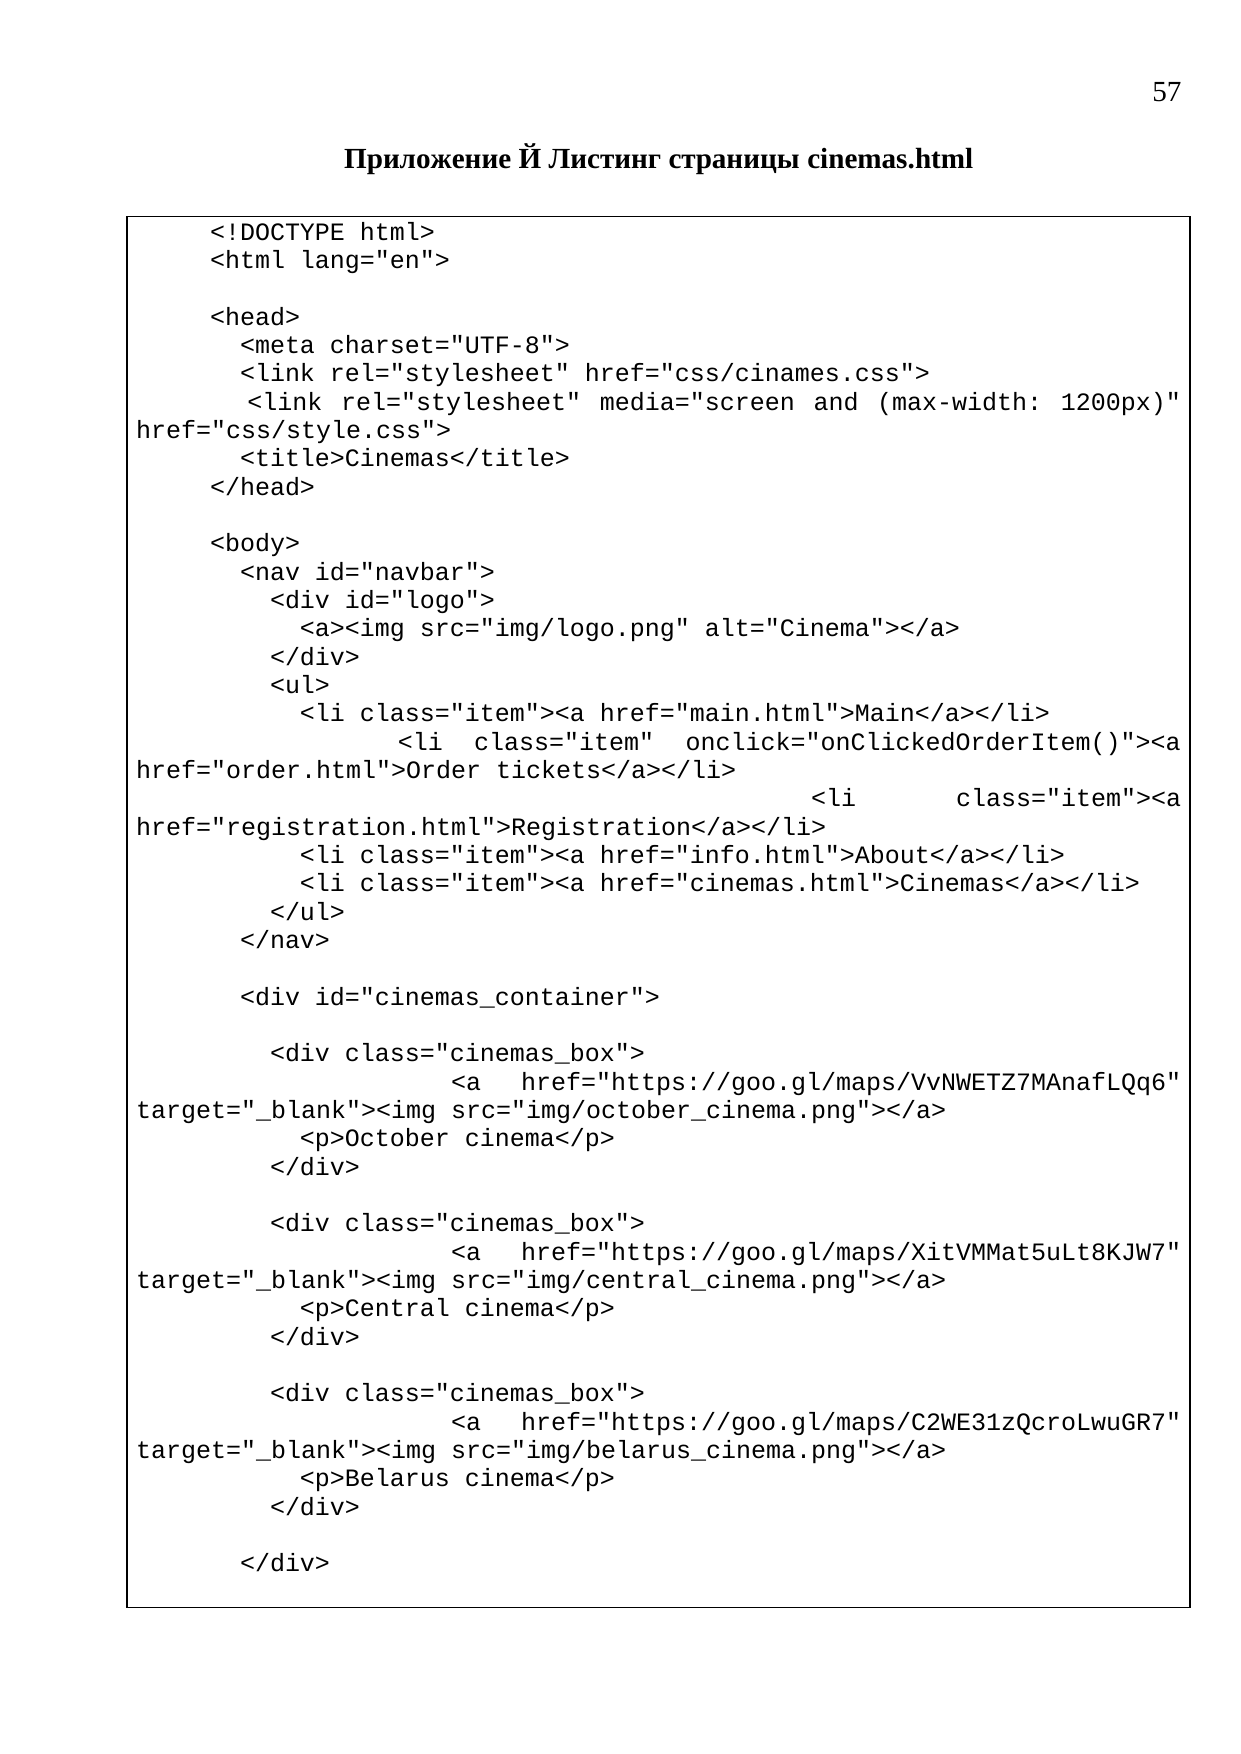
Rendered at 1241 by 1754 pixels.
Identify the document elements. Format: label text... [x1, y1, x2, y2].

text <div id="cinemas_container"> [136, 984, 1181, 1013]
text <html lang="en"> [136, 248, 1181, 276]
text <li class="item"><a href="registration.html">Registration</a></li> [136, 786, 1181, 843]
text <a><img src="img/logo.png" alt="Cinema"></a> [136, 616, 1181, 644]
text </nav> [136, 928, 1181, 956]
text </div> [136, 644, 1181, 673]
text <p>Central cinema</p> [136, 1296, 1181, 1324]
text <a href="https://goo.gl/maps/XitVMMat5uLt8KJW7" target="_blank"><img src="img/central_cinema.png"></a> [136, 1239, 1181, 1296]
text <div class="cinemas_box"> [136, 1041, 1181, 1069]
text <meta charset="UTF-8"> [136, 333, 1181, 361]
text <head> [136, 304, 1181, 333]
text <a href="https://goo.gl/maps/C2WE31zQcroLwuGR7" target="_blank"><img src="img/belarus_cinema.png"></a> [136, 1409, 1181, 1466]
text </ul> [136, 899, 1181, 928]
text <link rel="stylesheet" href="css/cinames.css"> [136, 361, 1181, 389]
text <li class="item"><a href="info.html">About</a></li> [136, 843, 1181, 871]
text </div> [136, 1324, 1181, 1353]
text <div class="cinemas_box"> [136, 1381, 1181, 1409]
text <li class="item" onclick="onClickedOrderItem()"><a href="order.html">Order tickets</a></li> [136, 729, 1181, 786]
text <!DOCTYPE html> [128, 217, 1189, 248]
text <body> [136, 531, 1181, 559]
text </div> [136, 1154, 1181, 1183]
text </div> [136, 1494, 1181, 1523]
text <li class="item"><a href="main.html">Main</a></li> [136, 701, 1181, 729]
subtitle Приложение Й Листинг страницы cinemas.html [136, 141, 1181, 174]
text <p>October cinema</p> [136, 1126, 1181, 1154]
text <li class="item"><a href="cinemas.html">Cinemas</a></li> [136, 871, 1181, 899]
text </div> [136, 1551, 1181, 1579]
text <div id="logo"> [136, 588, 1181, 616]
text <link rel="stylesheet" media="screen and (max-width: 1200px)" href="css/style.css"> [136, 389, 1181, 446]
text <div class="cinemas_box"> [136, 1211, 1181, 1239]
text <a href="https://goo.gl/maps/VvNWETZ7MAnafLQq6" target="_blank"><img src="img/october_cinema.png"></a> [136, 1069, 1181, 1126]
text <title>Cinemas</title> [136, 446, 1181, 474]
text <nav id="navbar"> [136, 559, 1181, 588]
text <p>Belarus cinema</p> [136, 1466, 1181, 1494]
text <ul> [136, 673, 1181, 701]
text </head> [136, 474, 1181, 503]
